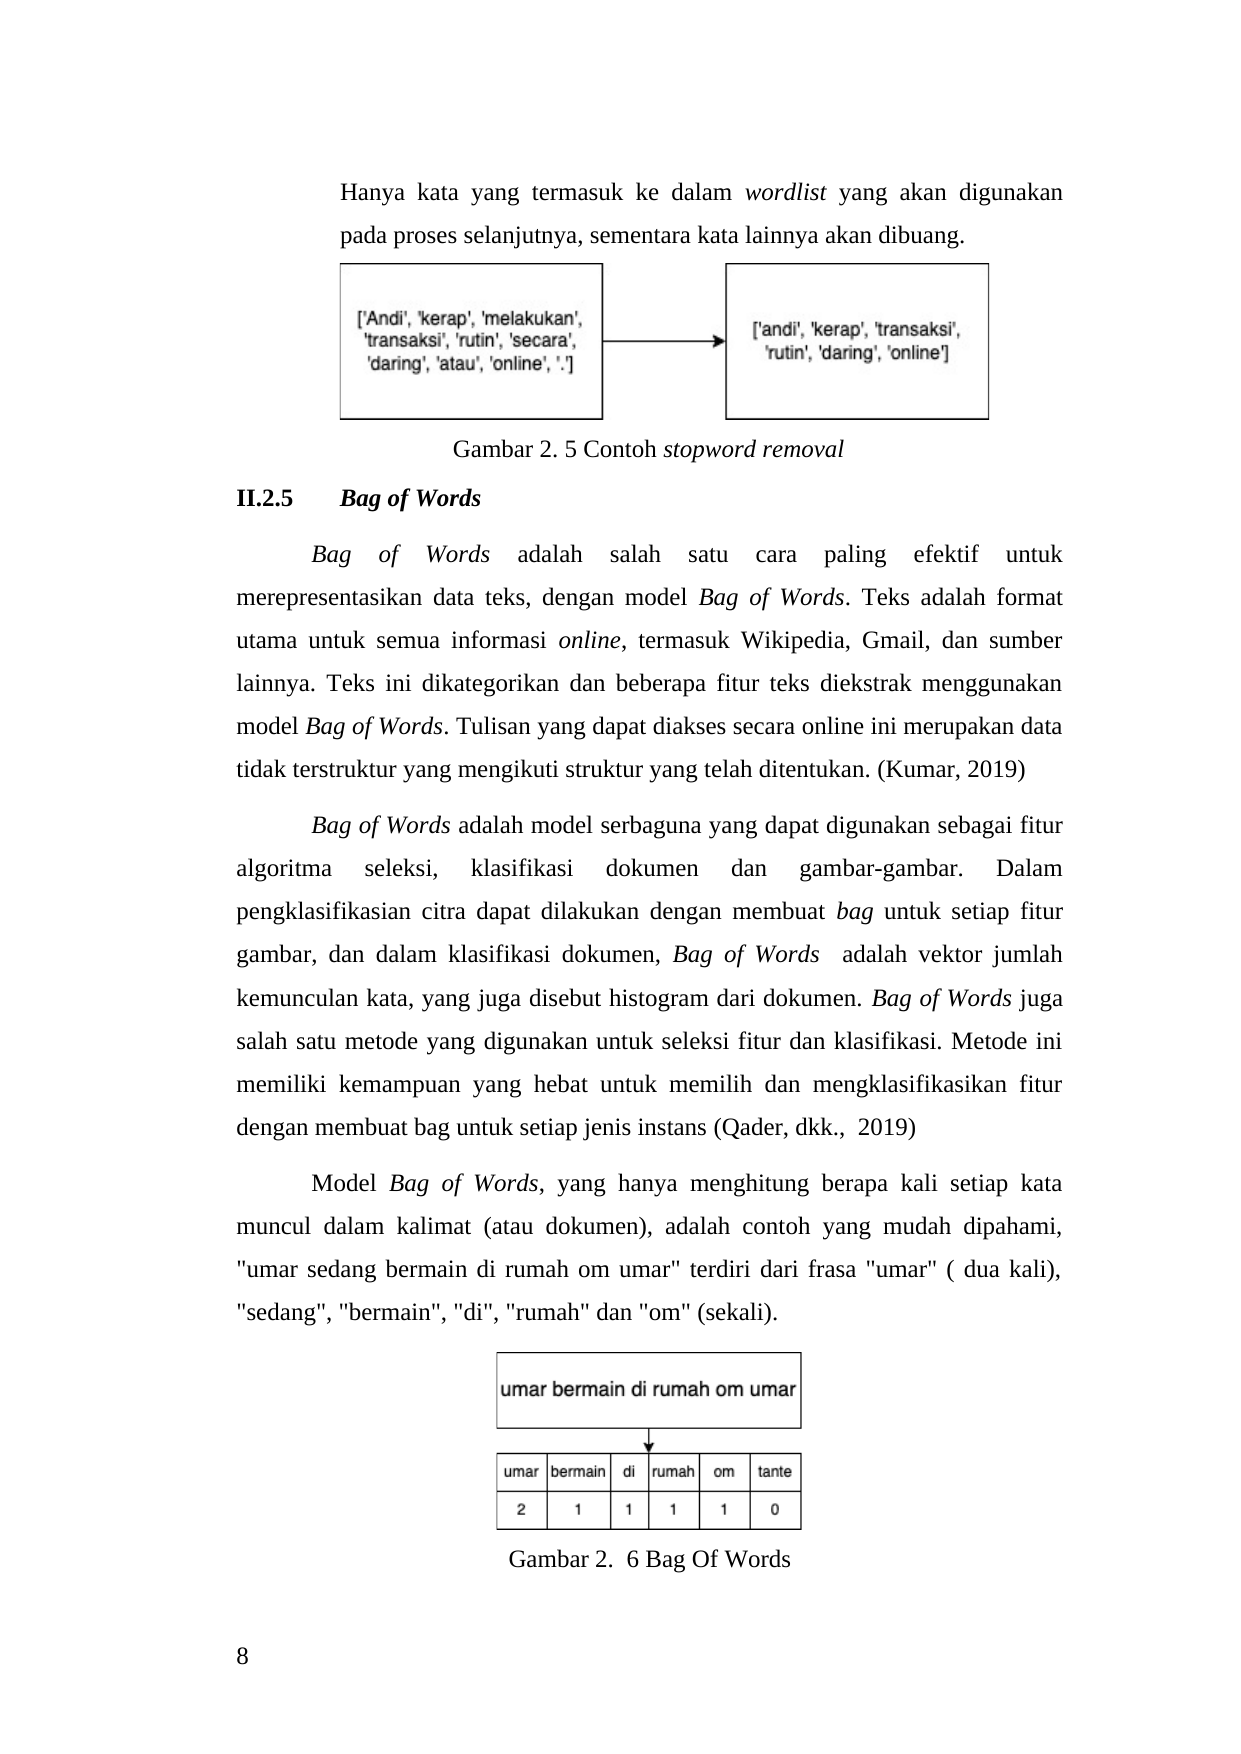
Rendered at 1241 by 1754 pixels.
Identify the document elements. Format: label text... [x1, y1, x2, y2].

picture [339, 263, 990, 420]
subtitle Bag of Words [236, 483, 1063, 512]
picture [496, 1352, 803, 1530]
text Model Bag of Words, yang hanya menghitung berapa kali setiap kata muncul dalam kalimat (atau dokumen), adalah contoh yang mudah dipahami, "umar sedang bermain di rumah om umar" terdiri dari frasa "umar" ( dua kali), "sedang", "bermain", "di", "rumah" dan "om" (sekali). [236, 1168, 1063, 1326]
text Gambar 2. 6 Bag Of Words [236, 1544, 1063, 1573]
text Bag of Words adalah salah satu cara paling efektif untuk merepresentasikan data teks, dengan model Bag of Words. Teks adalah format utama untuk semua informasi online, termasuk Wikipedia, Gmail, dan sumber lainnya. Teks ini dikategorikan dan beberapa fitur teks diekstrak menggunakan model Bag of Words. Tulisan yang dapat diakses secara online ini merupakan data tidak terstruktur yang mengikuti struktur yang telah ditentukan. [236, 539, 1063, 783]
text Bag of Words adalah model serbaguna yang dapat digunakan sebagai fitur algoritma seleksi, klasifikasi dokumen dan gambar-gambar. Dalam pengklasifikasian citra dapat dilakukan dengan membuat bag untuk setiap fitur gambar, dan dalam klasifikasi dokumen, Bag of Words adalah vektor jumlah kemunculan kata, yang juga disebut histogram dari dokumen. Bag of Words juga salah satu metode yang digunakan untuk seleksi fitur dan klasifikasi. Metode ini memiliki kemampuan yang hebat untuk memilih dan mengklasifikasikan fitur dengan membuat bag untuk setiap jenis instans [236, 810, 1063, 1141]
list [340, 177, 1063, 249]
text Gambar 2. 5 Contoh stopword removal [236, 434, 1063, 462]
